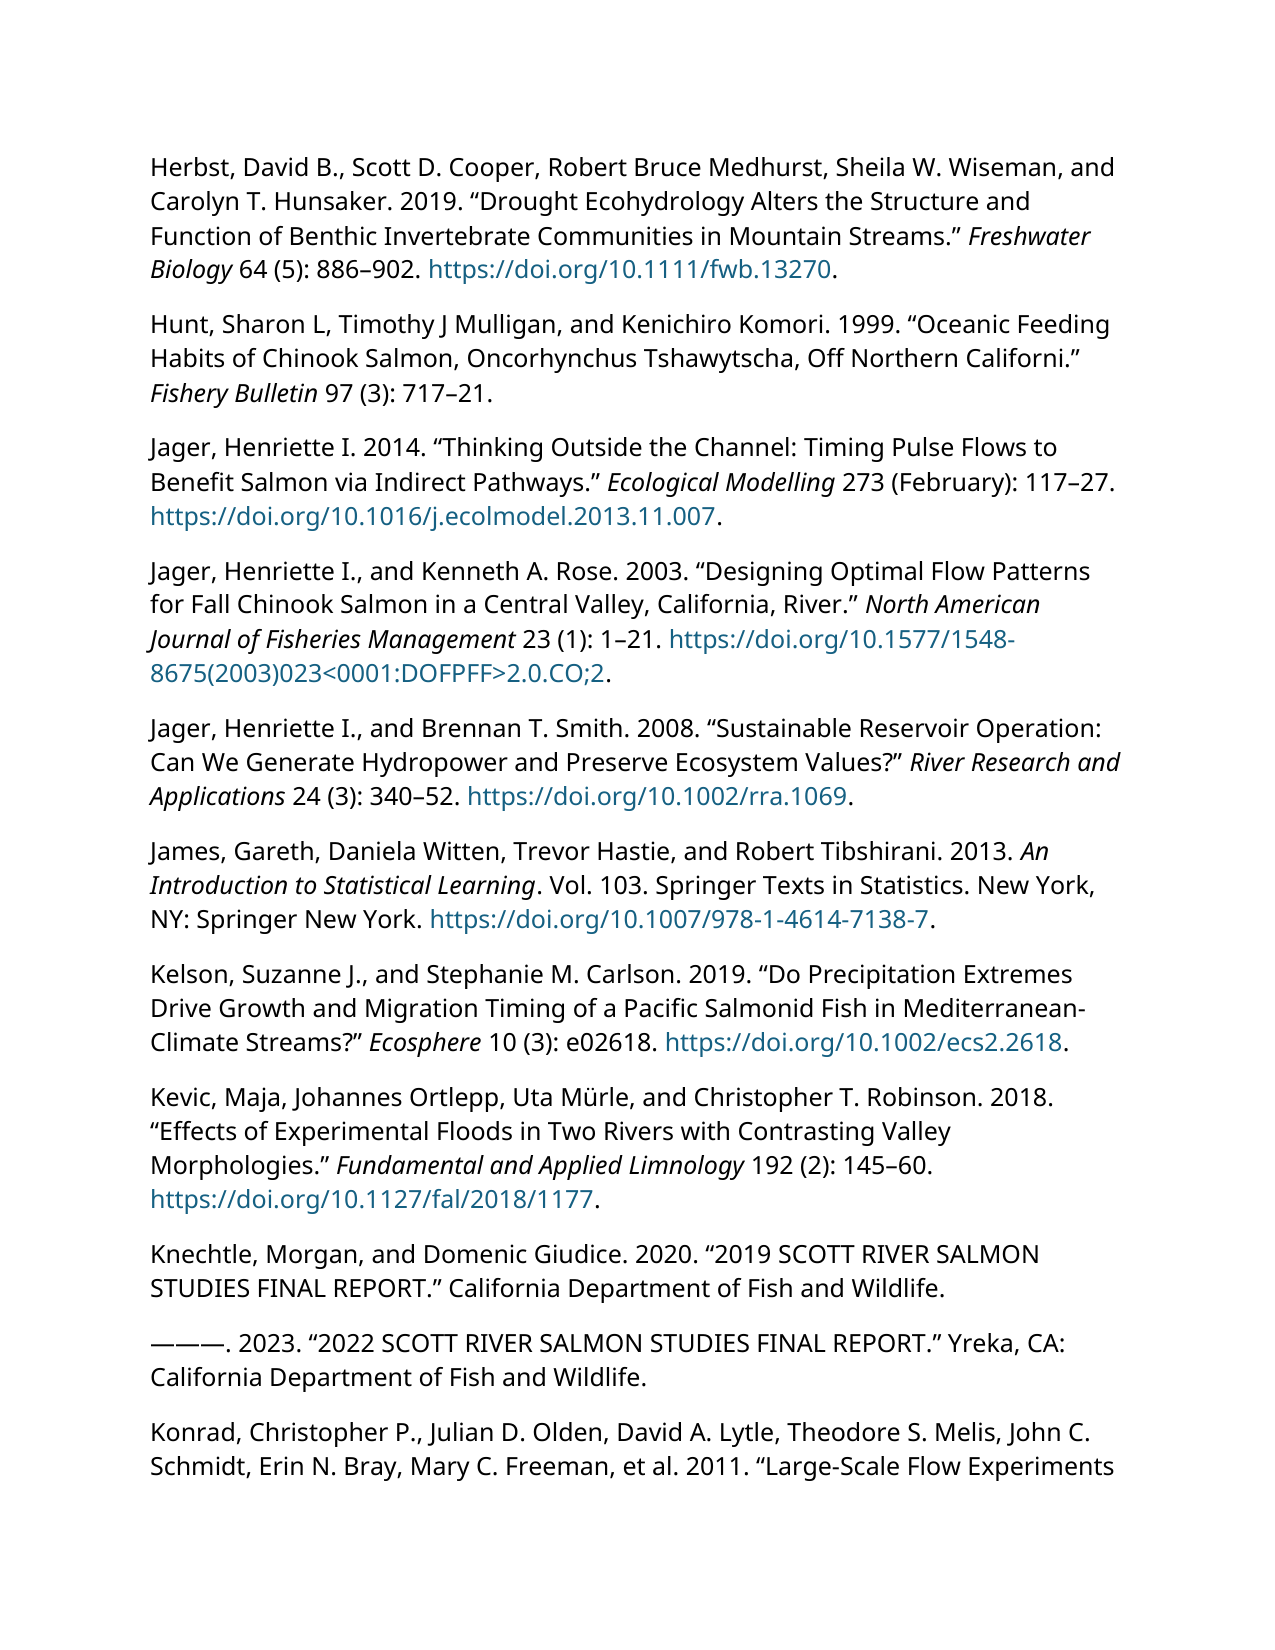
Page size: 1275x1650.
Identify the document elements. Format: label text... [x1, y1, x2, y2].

text Herbst, David B., Scott D. Cooper, Robert Bruce Medhurst, Sheila W. Wiseman, and Carolyn T. Hunsaker. 2019. “Drought Ecohydrology Alters the Structure and Function of Benthic Invertebrate Communities in Mountain Streams.” Freshwater Biology 64 (5): 886–902. https://doi.org/10.1111/fwb.13270. [150, 150, 1125, 286]
text Hunt, Sharon L, Timothy J Mulligan, and Kenichiro Komori. 1999. “Oceanic Feeding Habits of Chinook Salmon, Oncorhynchus Tshawytscha, Off Northern Californi.” Fishery Bulletin 97 (3): 717–21. [150, 307, 1125, 409]
text Knechtle, Morgan, and Domenic Giudice. 2020. “2019 SCOTT RIVER SALMON STUDIES FINAL REPORT.” California Department of Fish and Wildlife. [150, 1236, 1125, 1304]
text ———. 2023. “2022 SCOTT RIVER SALMON STUDIES FINAL REPORT.” Yreka, CA: California Department of Fish and Wildlife. [150, 1325, 1125, 1393]
text Kelson, Suzanne J., and Stephanie M. Carlson. 2019. “Do Precipitation Extremes Drive Growth and Migration Timing of a Pacific Salmonid Fish in Mediterranean-Climate Streams?” Ecosphere 10 (3): e02618. https://doi.org/10.1002/ecs2.2618. [150, 956, 1125, 1058]
text Kevic, Maja, Johannes Ortlepp, Uta Mürle, and Christopher T. Robinson. 2018. “Effects of Experimental Floods in Two Rivers with Contrasting Valley Morphologies.” Fundamental and Applied Limnology 192 (2): 145–60. https://doi.org/10.1127/fal/2018/1177. [150, 1079, 1125, 1216]
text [150, 1414, 1125, 1482]
text James, Gareth, Daniela Witten, Trevor Hastie, and Robert Tibshirani. 2013. An Introduction to Statistical Learning. Vol. 103. Springer Texts in Statistics. New York, NY: Springer New York. https://doi.org/10.1007/978-1-4614-7138-7. [150, 833, 1125, 935]
text Jager, Henriette I., and Brennan T. Smith. 2008. “Sustainable Reservoir Operation: Can We Generate Hydropower and Preserve Ecosystem Values?” River Research and Applications 24 (3): 340–52. https://doi.org/10.1002/rra.1069. [150, 710, 1125, 812]
text Jager, Henriette I. 2014. “Thinking Outside the Channel: Timing Pulse Flows to Benefit Salmon via Indirect Pathways.” Ecological Modelling 273 (February): 117–27. https://doi.org/10.1016/j.ecolmodel.2013.11.007. [150, 430, 1125, 532]
text Jager, Henriette I., and Kenneth A. Rose. 2003. “Designing Optimal Flow Patterns for Fall Chinook Salmon in a Central Valley, California, River.” North American Journal of Fisheries Management 23 (1): 1–21. https://doi.org/10.1577/1548-8675(2003)023<0001:DOFPFF>2.0.CO;2. [150, 553, 1125, 689]
